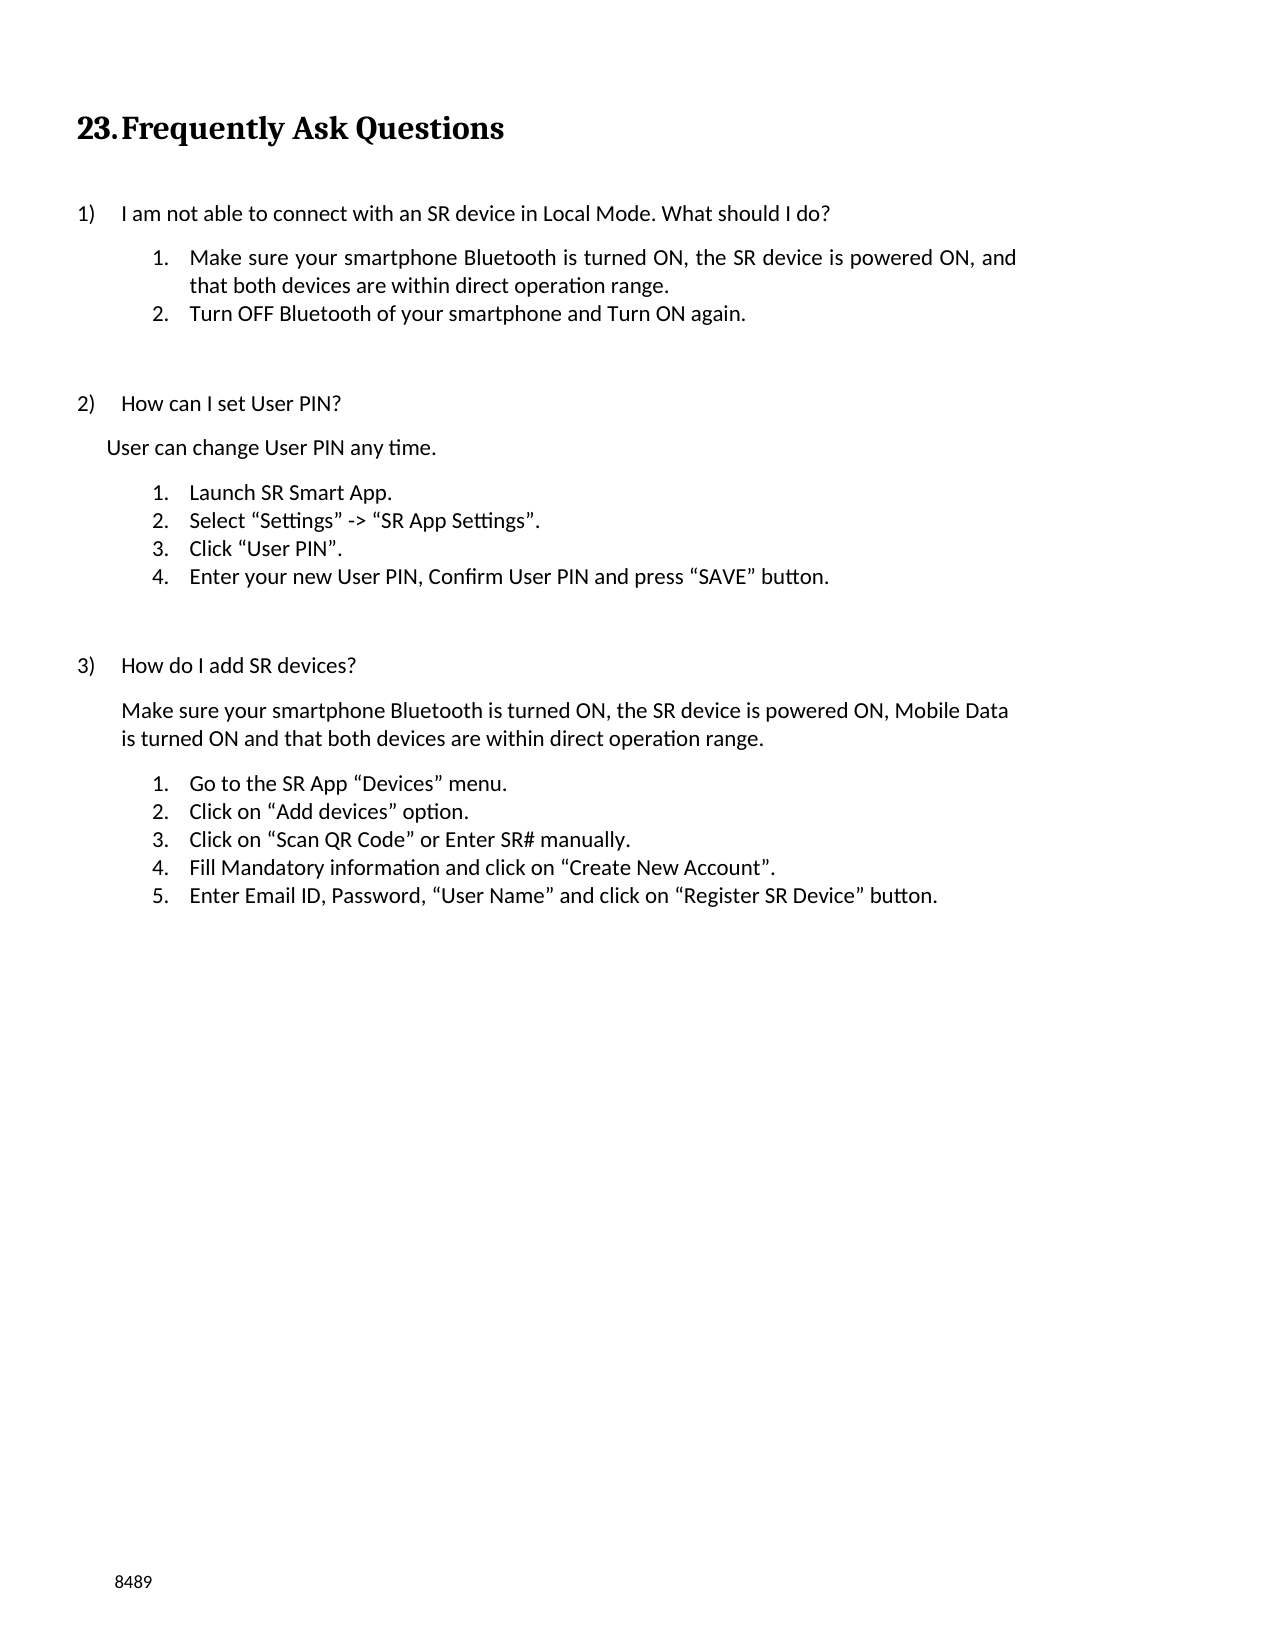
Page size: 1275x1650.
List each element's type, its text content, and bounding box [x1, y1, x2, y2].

list Go to the SR App “Devices” menu. [152, 769, 1018, 797]
list I am not able to connect with an SR device in Local Mode. What should I do? [77, 199, 1018, 227]
list Make sure your smartphone Bluetooth is turned ON, the SR device is powered ON, and that both devices are within direct operation range. [152, 243, 1018, 299]
list Click on “Add devices” option. [152, 797, 1018, 825]
list Click on “Scan QR Code” or Enter SR# manually. [152, 825, 1018, 853]
list Enter your new User PIN, Confirm User PIN and press “SAVE” button. [152, 562, 1018, 590]
text Make sure your smartphone Bluetooth is turned ON, the SR device is powered ON, Mobile Data is turned ON and that both devices are within direct operation range. [121, 696, 1018, 752]
subtitle Frequently Ask Questions [77, 109, 1018, 148]
text User can change User PIN any time. [106, 433, 1018, 461]
list How can I set User PIN? [77, 389, 1018, 417]
list Select “Settings” -> “SR App Settings”. [152, 506, 1018, 534]
list How do I add SR devices? [77, 652, 1018, 679]
list Enter Email ID, Password, “User Name” and click on “Register SR Device” button. [152, 881, 1018, 909]
list Click “User PIN”. [152, 534, 1018, 562]
list Launch SR Smart App. [152, 478, 1018, 506]
list Fill Mandatory information and click on “Create New Account”. [152, 853, 1018, 881]
list Turn OFF Bluetooth of your smartphone and Turn ON again. [152, 299, 1018, 327]
